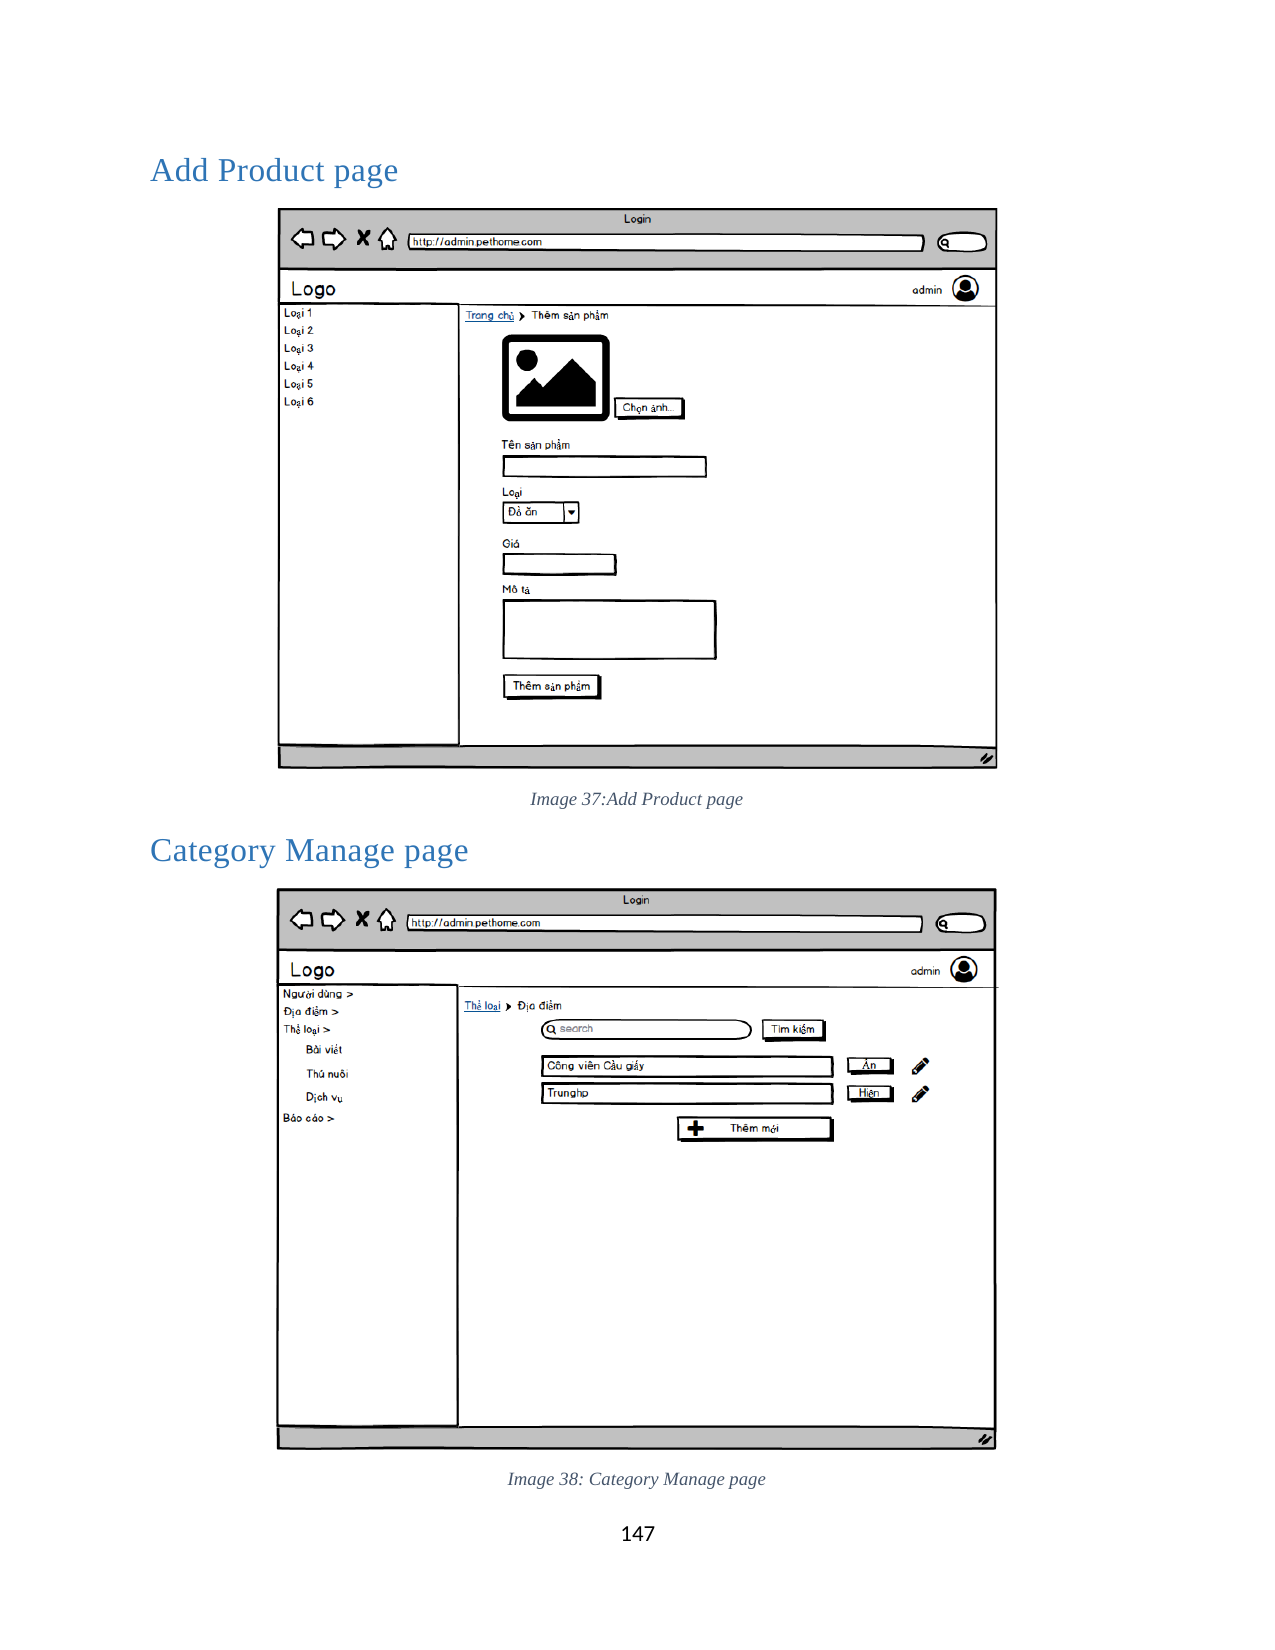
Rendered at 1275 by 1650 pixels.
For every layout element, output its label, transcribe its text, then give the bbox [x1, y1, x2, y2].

title Category Manage page [150, 830, 1125, 869]
picture [276, 888, 999, 1450]
title Add Product page [150, 150, 1125, 188]
picture [277, 208, 998, 769]
